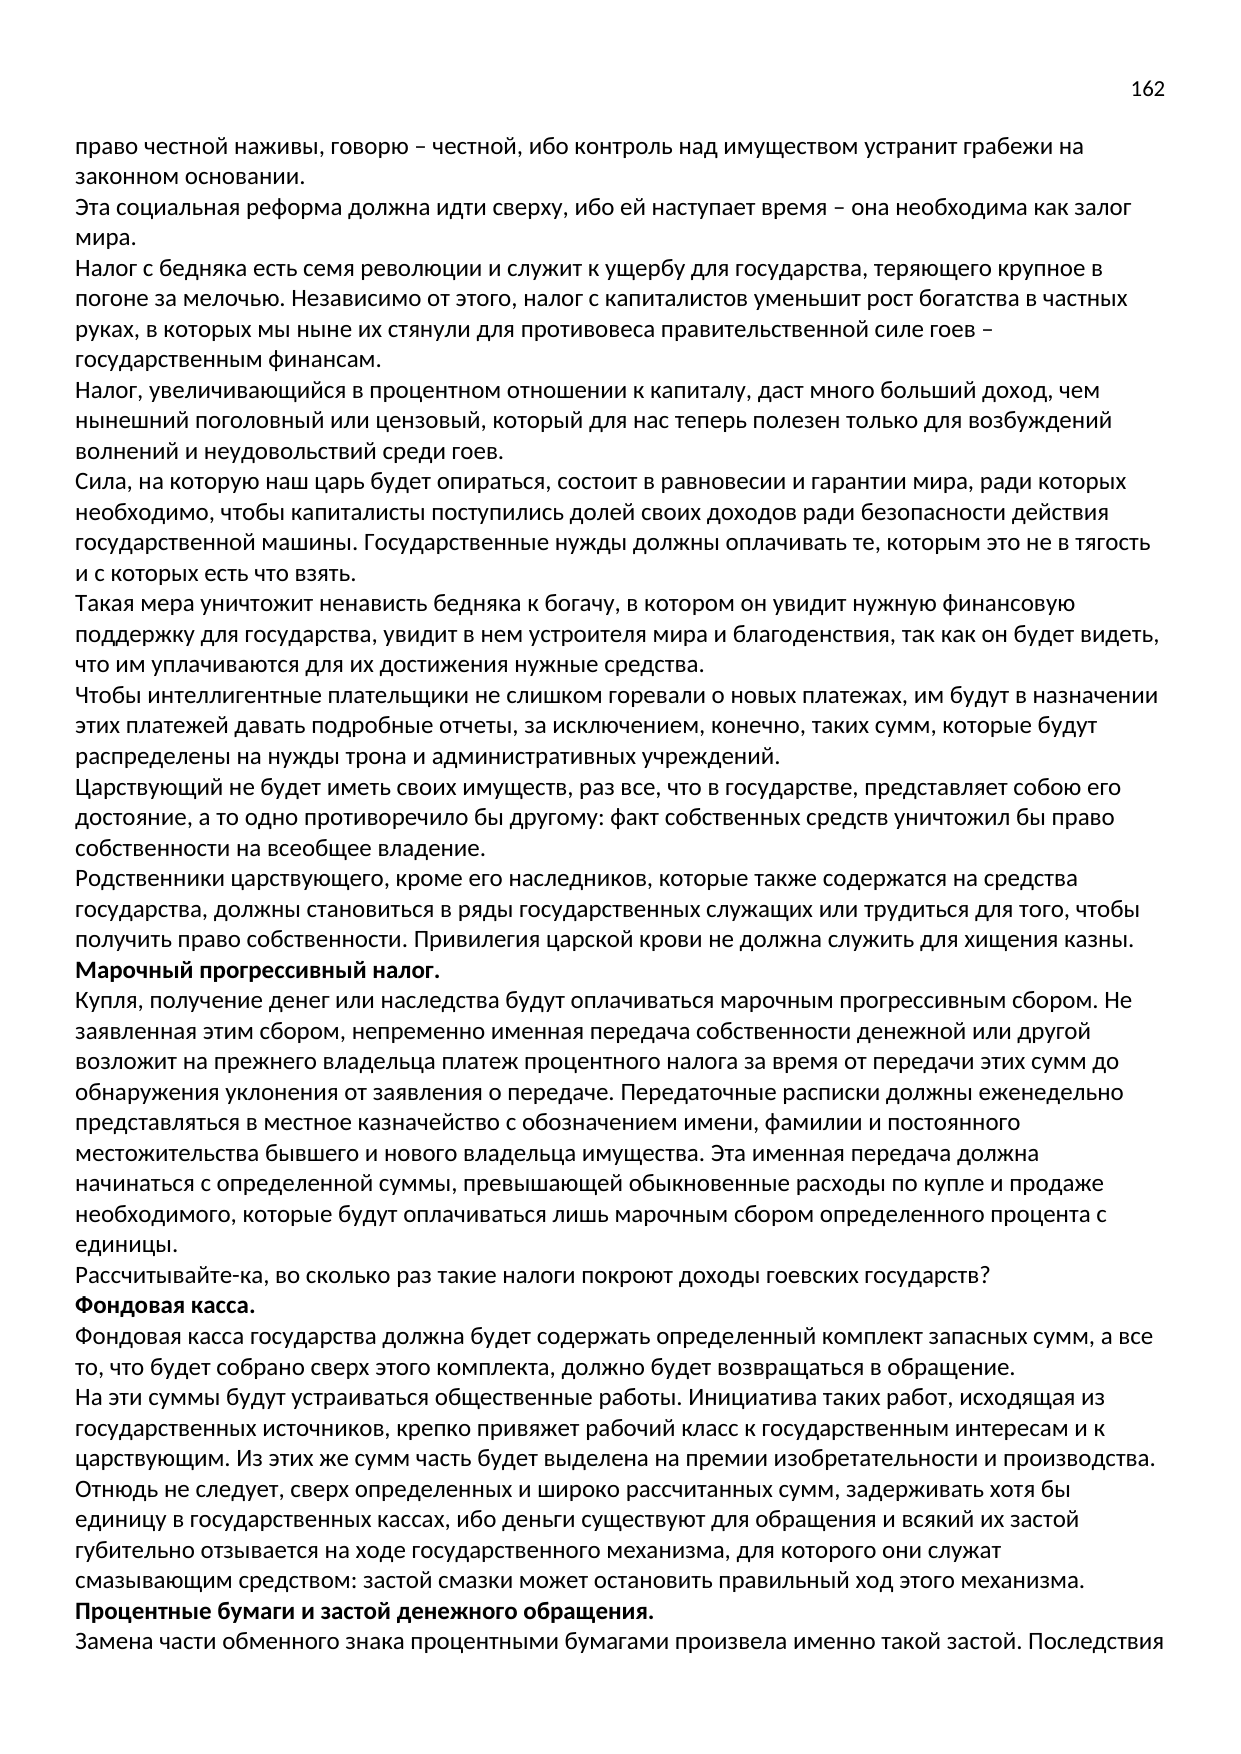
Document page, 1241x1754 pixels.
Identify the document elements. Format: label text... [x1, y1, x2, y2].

text Сила, на которую наш царь будет опираться, состоит в равновесии и гарантии мира, ради которых необходимо, чтобы капиталисты поступились долей своих доходов ради безопасности действия государственной машины. Государственные нужды должны оплачивать те, которым это не в тягость и с которых есть что взять. [75, 466, 1165, 588]
text Рассчитывайте-ка, во сколько раз такие налоги покроют доходы гоевских государств? [75, 1259, 1165, 1289]
text Отнюдь не следует, сверх определенных и широко рассчитанных сумм, задерживать хотя бы единицу в государственных кассах, ибо деньги существуют для обращения и всякий их застой губительно отзывается на ходе государственного механизма, для которого они служат смазывающим средством: застой смазки может остановить правильный ход этого механизма. [75, 1473, 1165, 1595]
text Эта социальная реформа должна идти сверху, ибо ей наступает время – она необходима как залог мира. [75, 191, 1165, 252]
text На эти суммы будут устраиваться общественные работы. Инициатива таких работ, исходящая из государственных источников, крепко привяжет рабочий класс к государственным интересам и к царствующим. Из этих же сумм часть будет выделена на премии изобретательности и производства. [75, 1381, 1165, 1473]
text Родственники царствующего, кроме его наследников, которые также содержатся на средства государства, должны становиться в ряды государственных служащих или трудиться для того, чтобы получить право собственности. Привилегия царской крови не должна служить для хищения казны. [75, 862, 1165, 954]
text Процентные бумаги и застой денежного обращения. [75, 1595, 1165, 1625]
text Замена части обменного знака процентными бумагами произвела именно такой застой. Последствия [75, 1625, 1165, 1656]
text Налог, увеличивающийся в процентном отношении к капиталу, даст много больший доход, чем нынешний поголовный или цензовый, который для нас теперь полезен только для возбуждений волнений и неудовольствий среди гоев. [75, 374, 1165, 466]
text Фондовая касса государства должна будет содержать определенный комплект запасных сумм, а все то, что будет собрано сверх этого комплекта, должно будет возвращаться в обращение. [75, 1320, 1165, 1381]
text Купля, получение денег или наследства будут оплачиваться марочным прогрессивным сбором. Не заявленная этим сбором, непременно именная передача собственности денежной или другой возложит на прежнего владельца платеж процентного налога за время от передачи этих сумм до обнаружения уклонения от заявления о передаче. Передаточные расписки должны еженедельно представляться в местное казначейство с обозначением имени, фамилии и постоянного местожительства бывшего и нового владельца имущества. Эта именная передача должна начинаться с определенной суммы, превышающей обыкновенные расходы по купле и продаже необходимого, которые будут оплачиваться лишь марочным сбором определенного процента с единицы. [75, 984, 1165, 1259]
text Чтобы интеллигентные плательщики не слишком горевали о новых платежах, им будут в назначении этих платежей давать подробные отчеты, за исключением, конечно, таких сумм, которые будут распределены на нужды трона и административных учреждений. [75, 679, 1165, 771]
text Фондовая касса. [75, 1289, 1165, 1320]
text Такая мера уничтожит ненависть бедняка к богачу, в котором он увидит нужную финансовую поддержку для государства, увидит в нем устроителя мира и благоденствия, так как он будет видеть, что им уплачиваются для их достижения нужные средства. [75, 588, 1165, 679]
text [75, 130, 1165, 191]
text Царствующий не будет иметь своих имуществ, раз все, что в государстве, представляет собою его достояние, а то одно противоречило бы другому: факт собственных средств уничтожил бы право собственности на всеобщее владение. [75, 771, 1165, 862]
text Марочный прогрессивный налог. [75, 954, 1165, 984]
text Налог с бедняка есть семя революции и служит к ущербу для государства, теряющего крупное в погоне за мелочью. Независимо от этого, налог с капиталистов уменьшит рост богатства в частных руках, в которых мы ныне их стянули для противовеса правительственной силе гоев – государственным финансам. [75, 252, 1165, 374]
